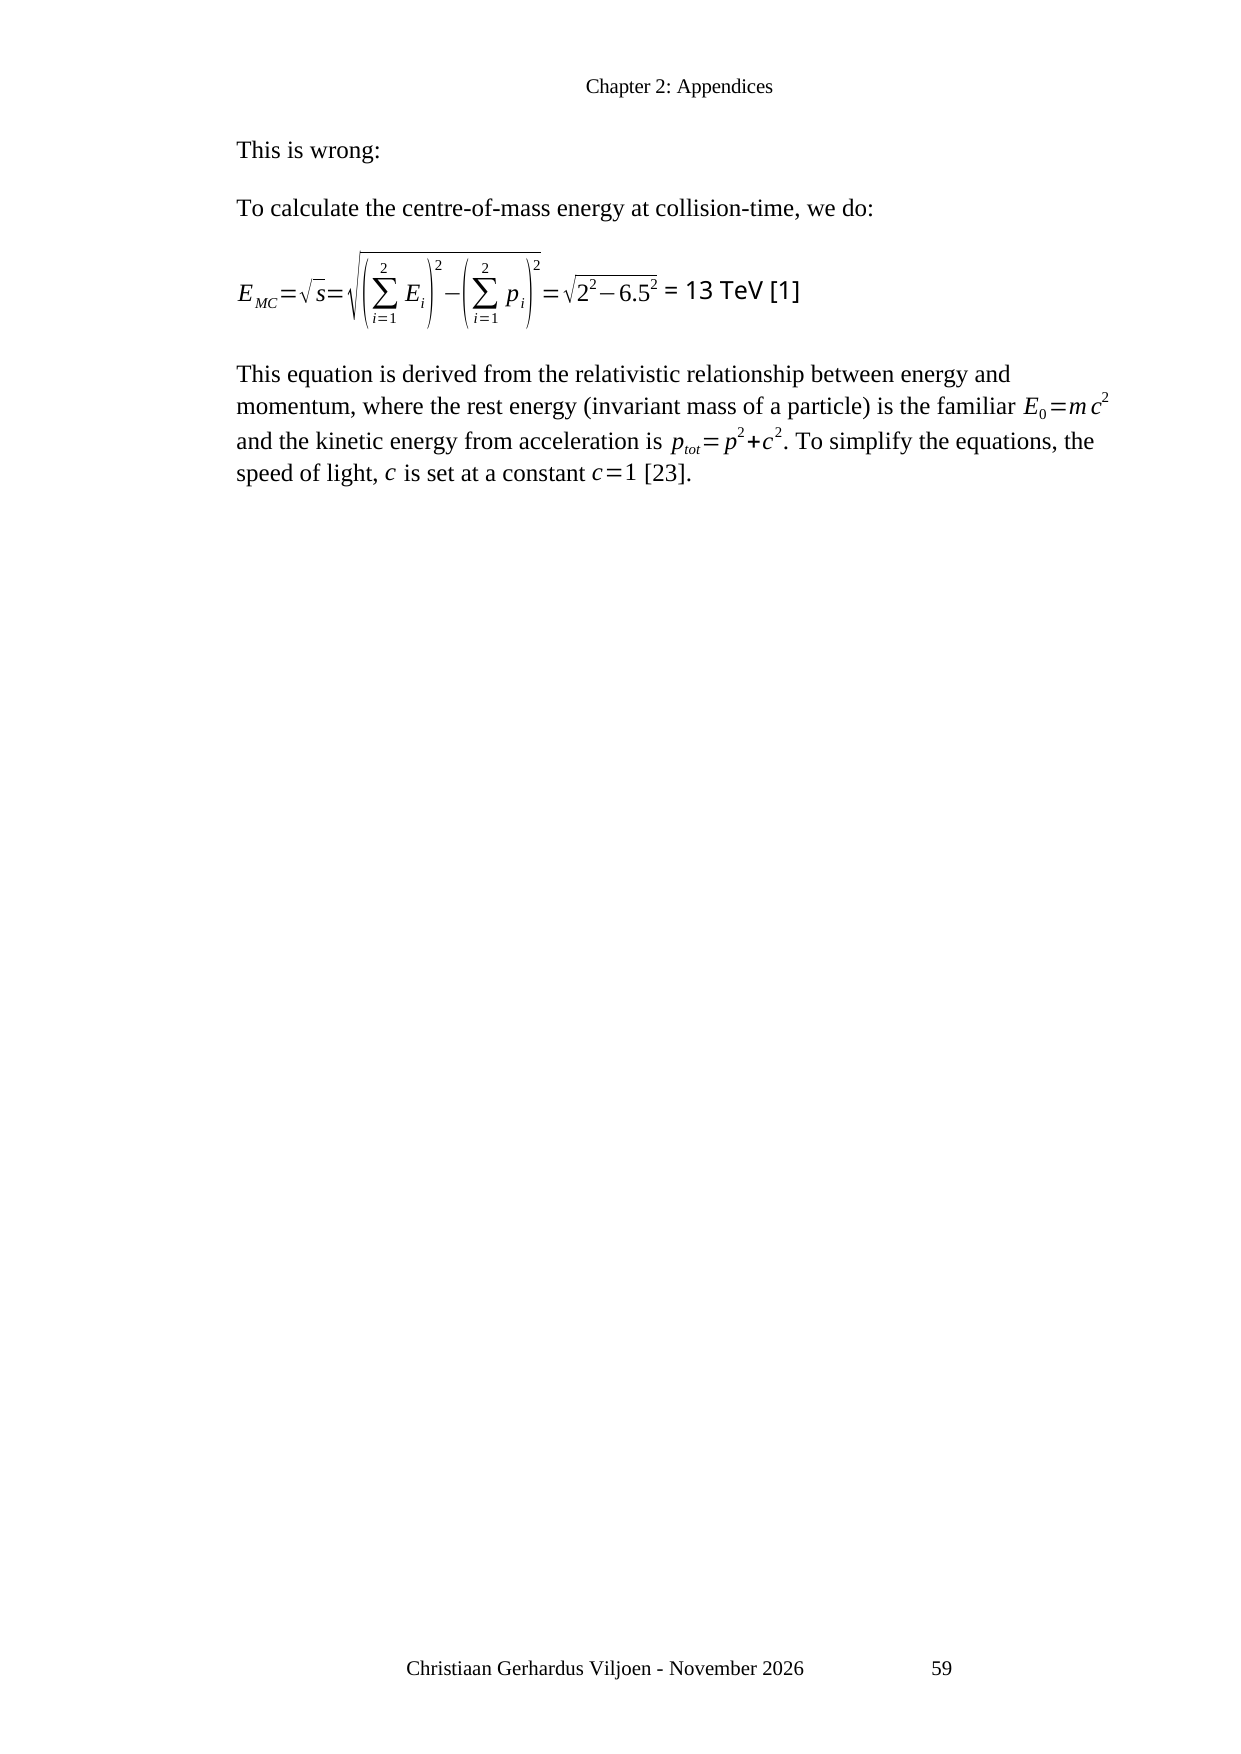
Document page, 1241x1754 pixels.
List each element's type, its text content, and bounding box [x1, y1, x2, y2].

text This equation is derived from the relativistic relationship between energy and momentum, where the rest energy (invariant mass of a particle) is the familiar and the kinetic energy from acceleration is . To simplify the equations, the speed of light, is set at a constant . [236, 359, 1122, 487]
text To calculate the centre-of-mass energy at collision-time, we do: [236, 193, 1122, 222]
text This is wrong: [236, 135, 1122, 164]
text = 13 TeV [236, 250, 1122, 331]
